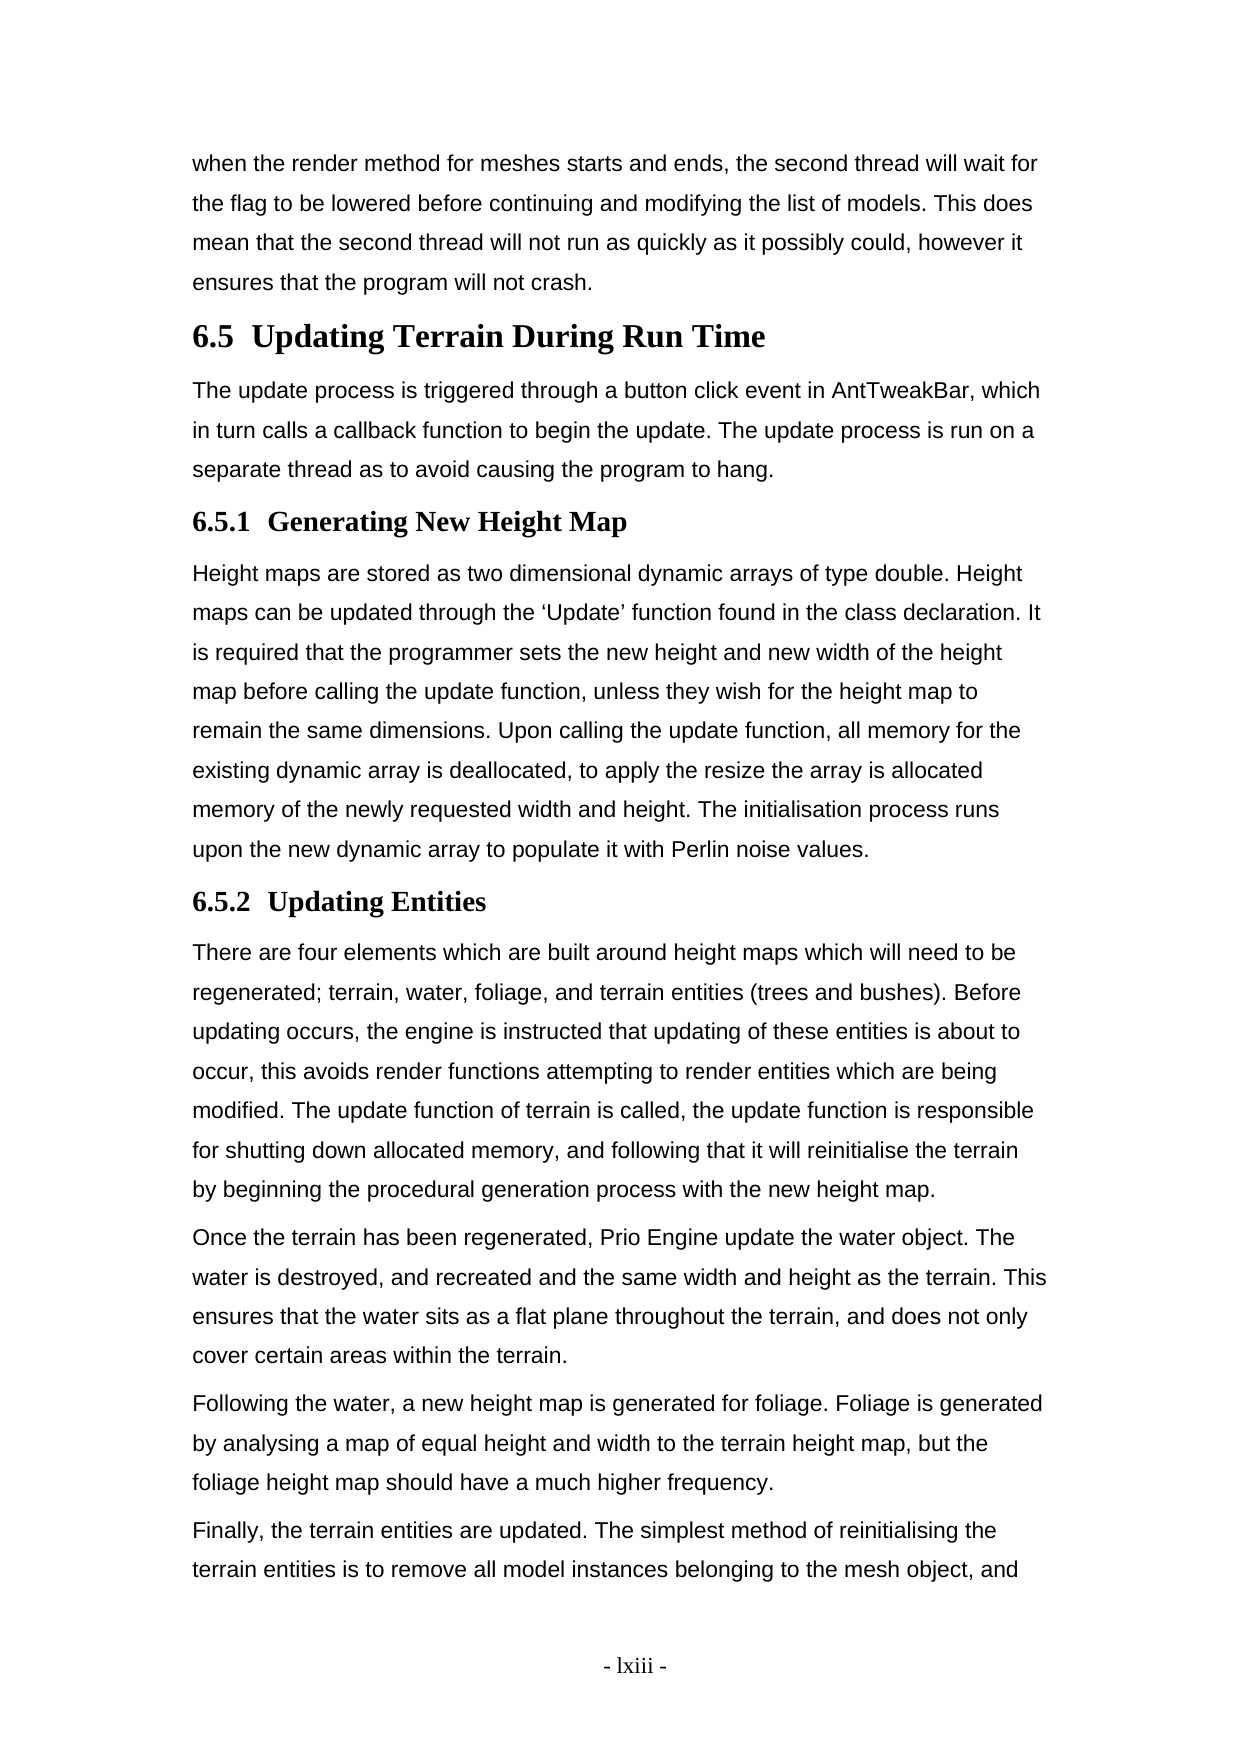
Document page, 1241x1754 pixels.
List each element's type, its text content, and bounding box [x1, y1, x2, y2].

subtitle Generating New Height Map [192, 504, 1048, 537]
text Once the terrain has been regenerated, Prio Engine update the water object. The water is destroyed, and recreated and the same width and height as the terrain. This ensures that the water sits as a flat plane throughout the terrain, and does not only cover certain areas within the terrain. [192, 1224, 1048, 1369]
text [192, 1517, 1048, 1583]
text There are four elements which are built around height maps which will need to be regenerated; terrain, water, foliage, and terrain entities (trees and bushes). Before updating occurs, the engine is instructed that updating of these entities is about to occur, this avoids render functions attempting to render entities which are being modified. The update function of terrain is called, the update function is responsible for shutting down allocated memory, and following that it will reinitialise the terrain by beginning the procedural generation process with the new height map. [192, 939, 1048, 1202]
subtitle Updating Terrain During Run Time [192, 316, 1048, 354]
subtitle Updating Entities [192, 884, 1048, 917]
text Following the water, a new height map is generated for foliage. Foliage is generated by analysing a map of equal height and width to the terrain height map, but the foliage height map should have a much higher frequency. [192, 1390, 1048, 1496]
text Height maps are stored as two dimensional dynamic arrays of type double. Height maps can be updated through the ‘Update’ function found in the class declaration. It is required that the programmer sets the new height and new width of the height map before calling the update function, unless they wish for the height map to remain the same dimensions. Upon calling the update function, all memory for the existing dynamic array is deallocated, to apply the resize the array is allocated memory of the newly requested width and height. The initialisation process runs upon the new dynamic array to populate it with Perlin noise values. [192, 559, 1048, 862]
text The update process is triggered through a button click event in AntTweakBar, which in turn calls a callback function to begin the update. The update process is run on a separate thread as to avoid causing the program to hang. [192, 377, 1048, 482]
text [192, 150, 1048, 295]
